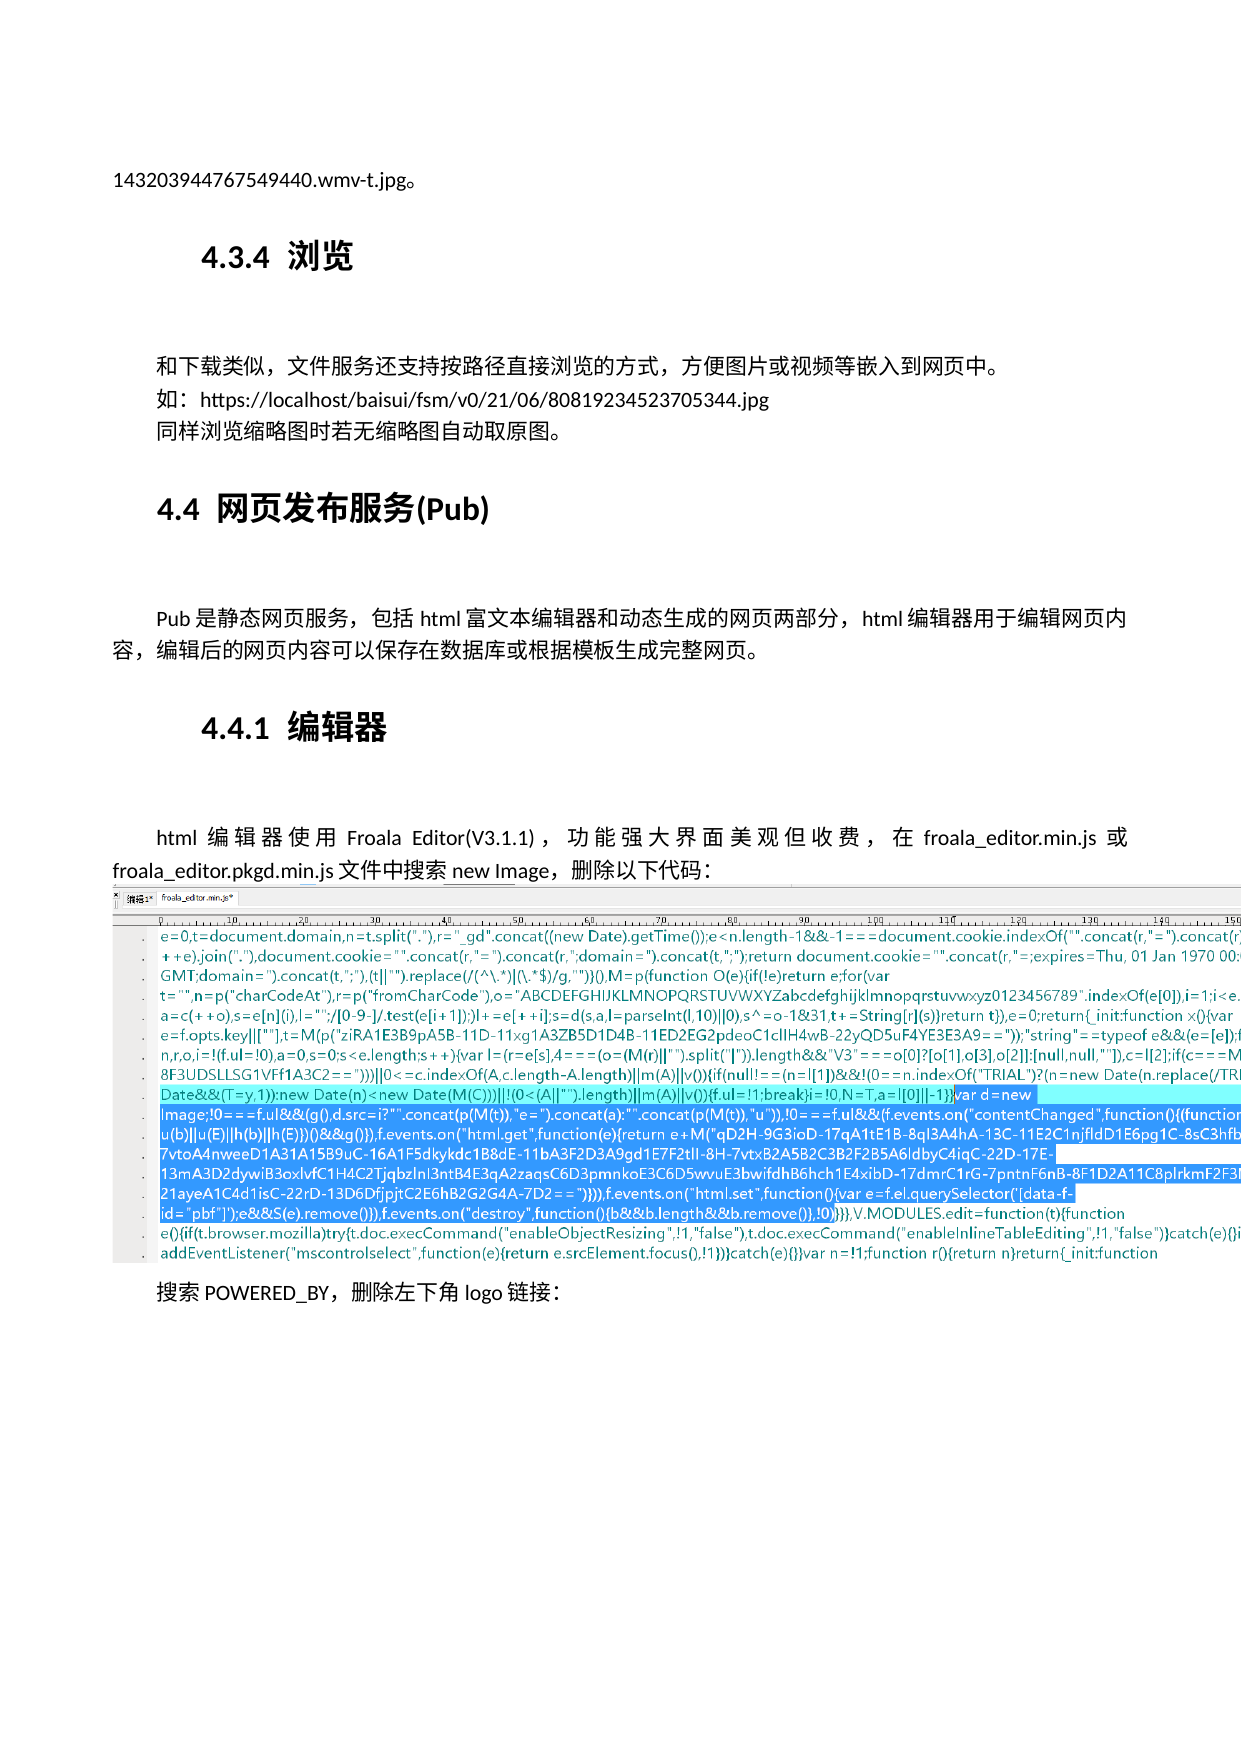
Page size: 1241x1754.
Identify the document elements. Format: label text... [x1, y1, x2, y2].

text 搜索POWERED_BY，删除左下角logo链接： [112, 1275, 1128, 1307]
text 如：https://localhost/baisui/fsm/v0/21/06/80819234523705344.jpg [112, 381, 1128, 414]
text html编辑器使用Froala Editor(V3.1.1)，功能强大界面美观但收费，在froala_editor.min.js或froala_editor.pkgd.min.js文件中搜索new Image，删除以下代码： [112, 820, 1128, 884]
text Pub是静态网页服务，包括html富文本编辑器和动态生成的网页两部分，html编辑器用于编辑网页内容，编辑后的网页内容可以保存在数据库或根据模板生成完整网页。 [112, 601, 1128, 666]
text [112, 162, 1128, 194]
text 同样浏览缩略图时若无缩略图自动取原图。 [112, 414, 1128, 446]
text 和下载类似，文件服务还支持按路径直接浏览的方式，方便图片或视频等嵌入到网页中。 [112, 349, 1128, 381]
subtitle 浏览 [201, 222, 1128, 287]
picture [112, 884, 1241, 1263]
subtitle 网页发布服务(Pub) [157, 473, 1128, 538]
subtitle 编辑器 [201, 693, 1128, 758]
